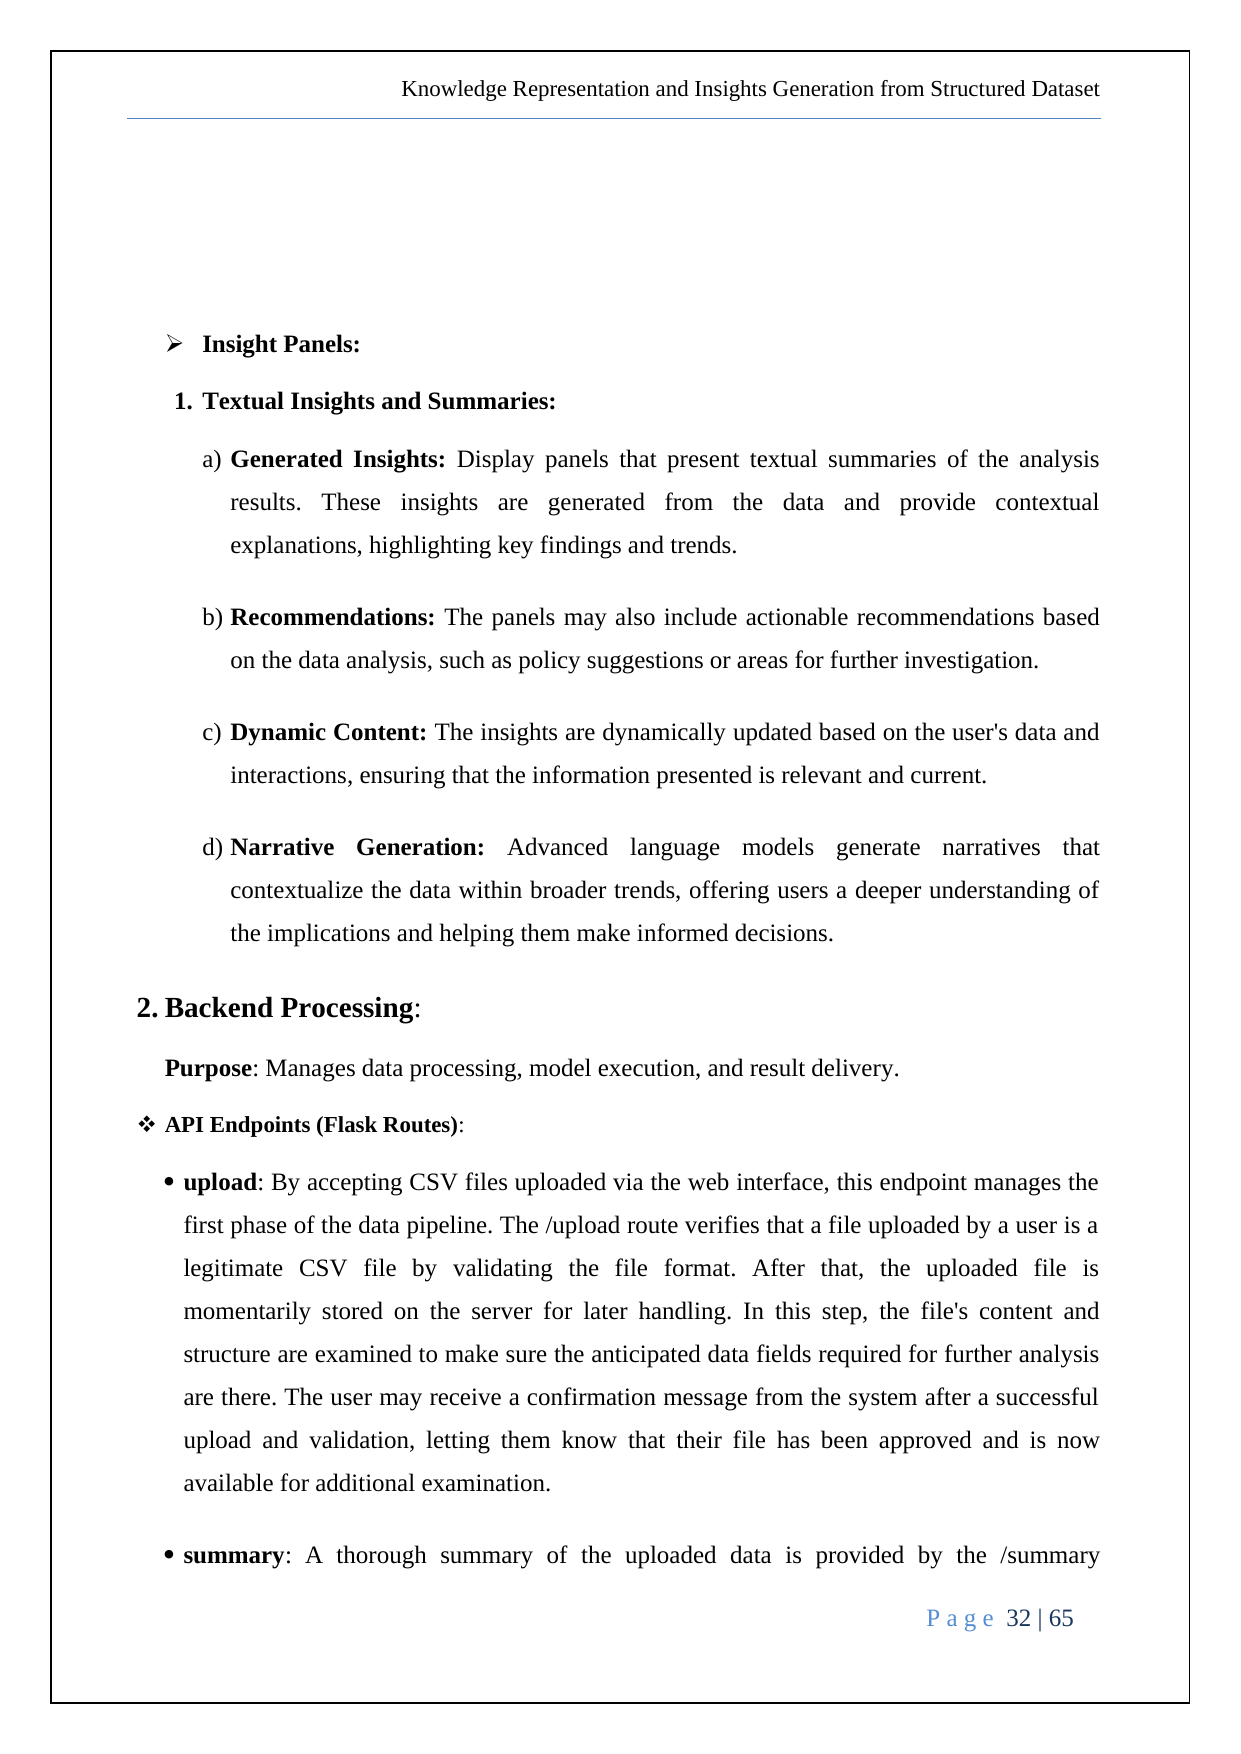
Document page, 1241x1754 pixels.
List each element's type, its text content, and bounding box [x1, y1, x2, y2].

list Generated Insights: Display panels that present textual summaries of the analysis results. These insights are generated from the data and provide contextual explanations, highlighting key findings and trends. [202, 444, 1101, 559]
list upload: By accepting CSV files uploaded via the web interface, this endpoint manages the first phase of the data pipeline. The /upload route verifies that a file uploaded by a user is a legitimate CSV file by validating the file format. After that, the uploaded file is momentarily stored on the server for later handling. In this step, the file's content and structure are examined to make sure the anticipated data fields required for further analysis are there. The user may receive a confirmation message from the system after a successful upload and validation, letting them know that their file has been approved and is now available for additional examination. [164, 1167, 1101, 1497]
list Recommendations: The panels may also include actionable recommendations based on the data analysis, such as policy suggestions or areas for further investigation. [202, 602, 1101, 674]
list Textual Insights and Summaries: [174, 386, 1101, 415]
list Narrative Generation: Advanced language models generate narratives that contextualize the data within broader trends, offering users a deeper understanding of the implications and helping them make informed decisions. [202, 832, 1101, 947]
list API Endpoints (Flask Routes): [136, 1111, 1101, 1137]
list Insight Panels: [164, 329, 1101, 357]
text Purpose: Manages data processing, model execution, and result delivery. [127, 1053, 1101, 1082]
list Backend Processing: [136, 990, 1101, 1024]
list Dynamic Content: The insights are dynamically updated based on the user's data and interactions, ensuring that the information presented is relevant and current. [202, 717, 1101, 789]
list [164, 1540, 1101, 1569]
